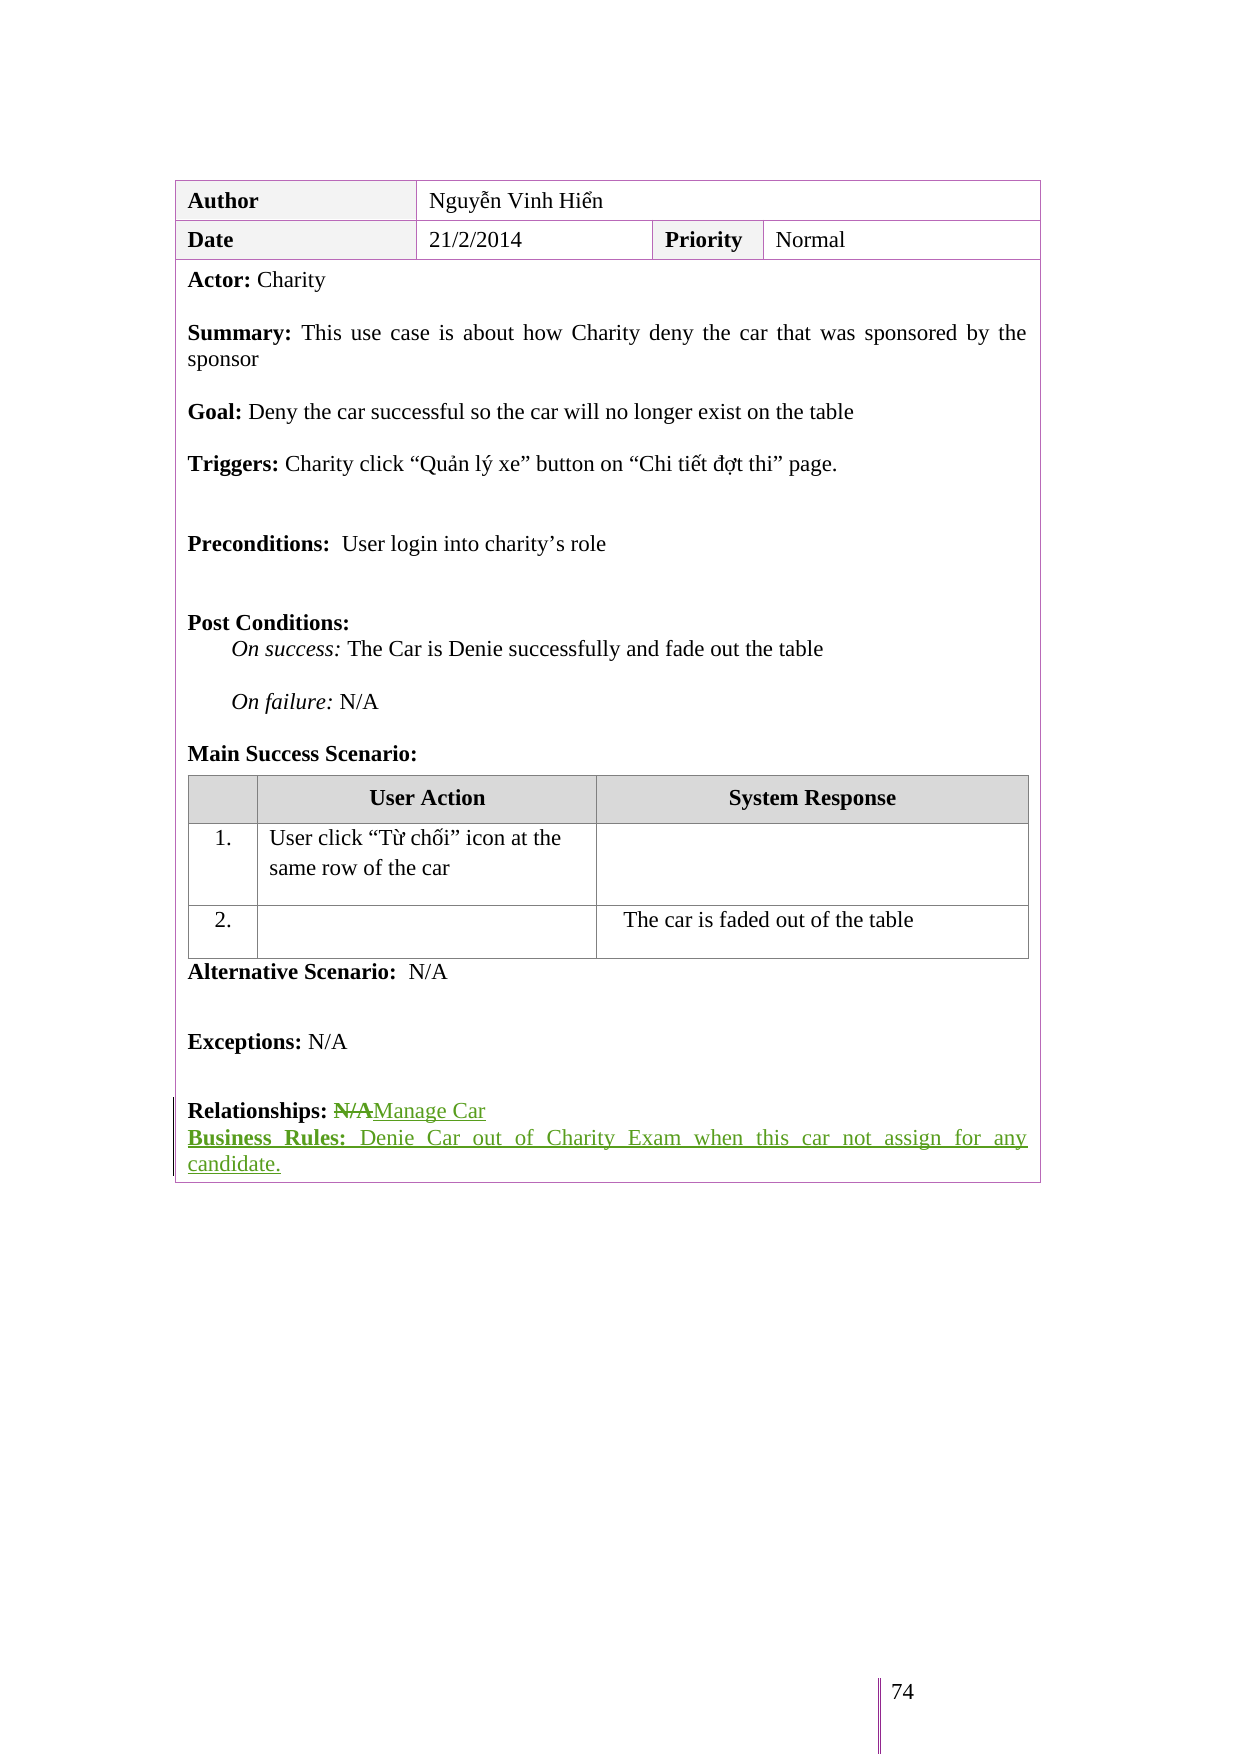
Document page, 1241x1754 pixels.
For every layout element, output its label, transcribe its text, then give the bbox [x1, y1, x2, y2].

table_cell Actor: Charity Summary: This use case is about how Charity deny the car that was sponsored by the sponsor Goal: Deny the car successful so the car will no longer exist on the table Triggers: Charity click “Quản lý xe” button on “Chi tiết đợt thi” page. Preconditions: User login into charity’s role Post Conditions: On success: The Car is Denie successfully and fade out the table On failure: N/A Main Success Scenario: Alternative Scenario: N/A Exceptions: N/A Relationships: [176, 260, 1040, 1182]
table_cell Date [176, 221, 416, 259]
table_cell Priority [653, 221, 763, 259]
table_cell Author [176, 181, 416, 219]
table_cell 21/2/2014 [417, 221, 652, 259]
table_cell Normal [764, 221, 1040, 259]
table_cell Nguyễn Vinh Hiển [417, 181, 1040, 219]
